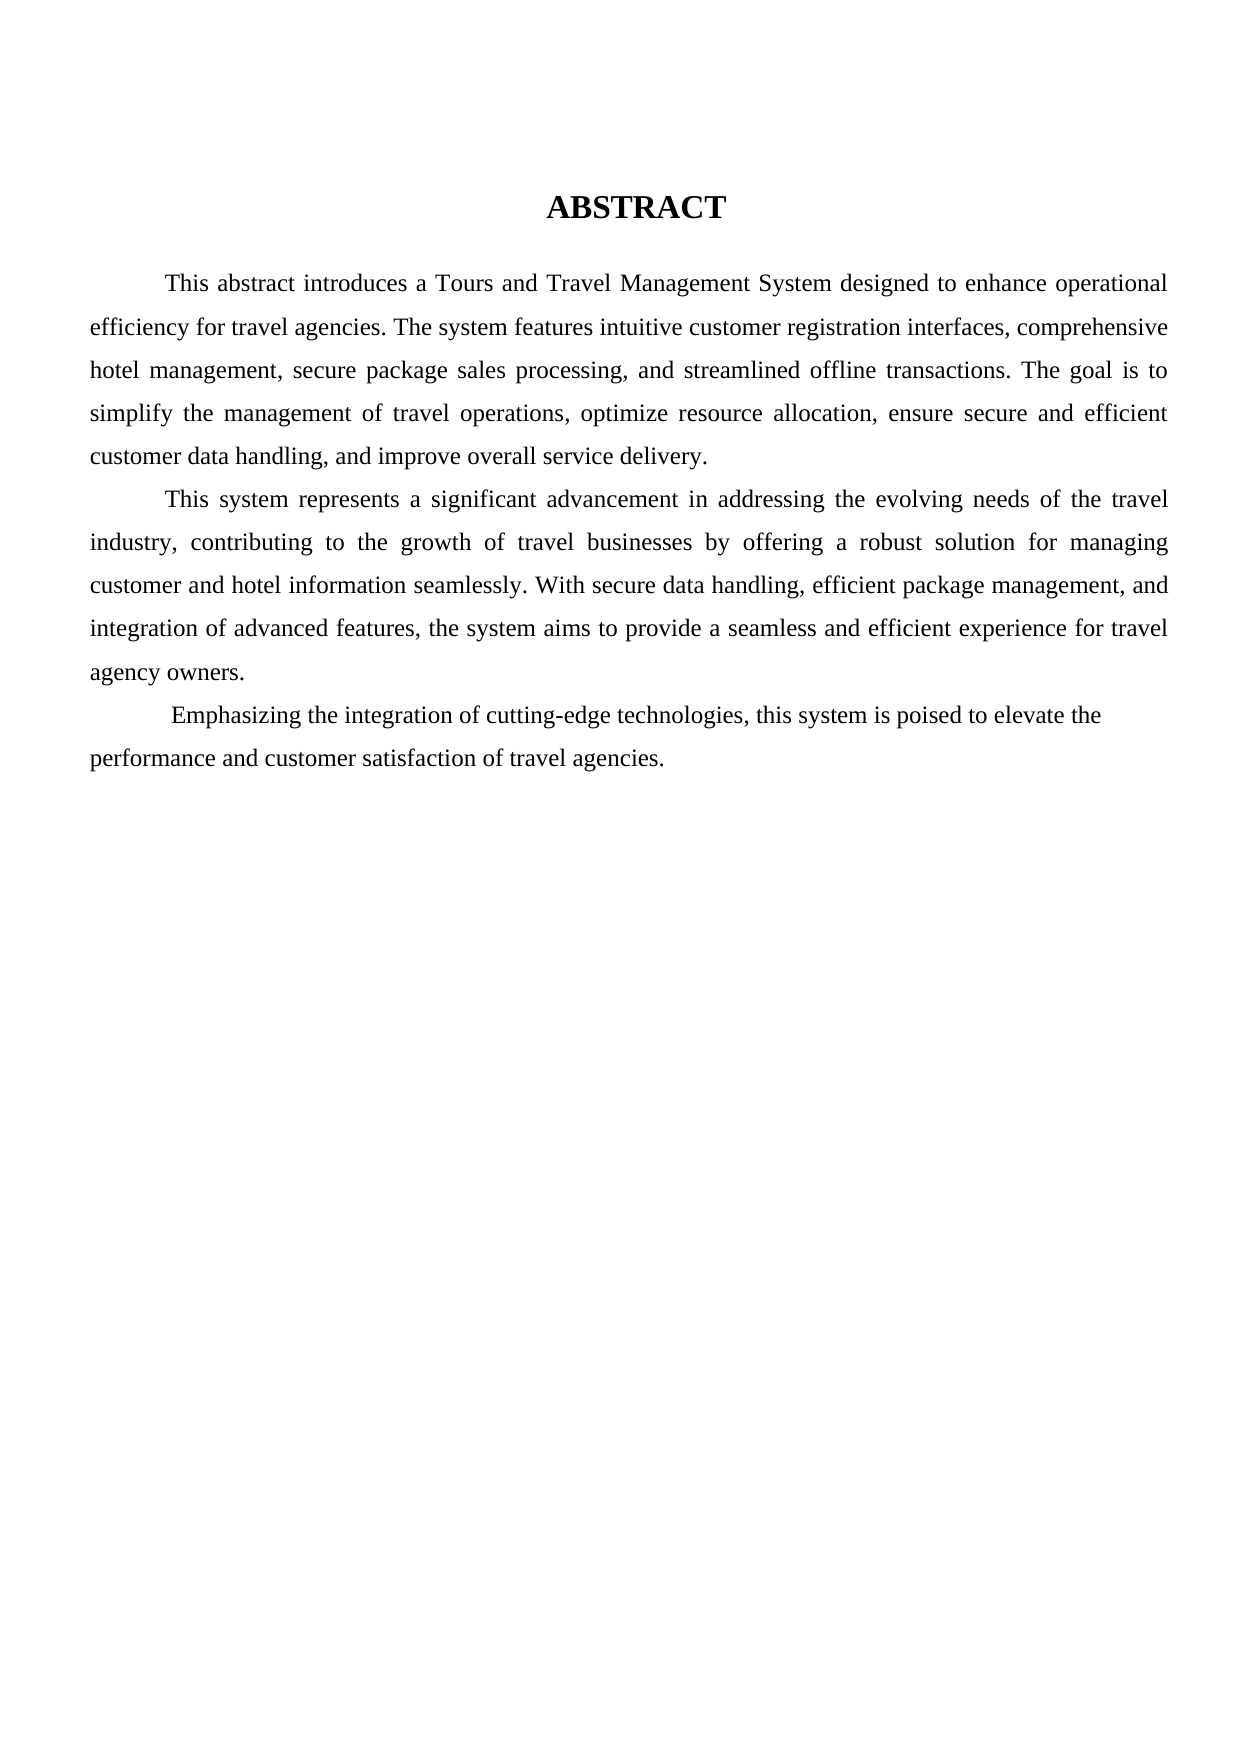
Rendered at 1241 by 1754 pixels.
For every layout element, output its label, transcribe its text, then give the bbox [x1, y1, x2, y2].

subtitle ABSTRACT [466, 187, 807, 225]
text This system represents a significant advancement in addressing the evolving needs of the travel industry, contributing to the growth of travel businesses by offering a robust solution for managing customer and hotel information seamlessly. With secure data handling, efficient package management, and integration of advanced features, the system aims to provide a seamless and efficient experience for travel agency owners. [89, 484, 1169, 685]
text Emphasizing the integration of cutting-edge technologies, this system is poised to elevate the performance and customer satisfaction of travel agencies. [89, 700, 1169, 772]
text This abstract introduces a Tours and Travel Management System designed to enhance operational efficiency for travel agencies. The system features intuitive customer registration interfaces, comprehensive hotel management, secure package sales processing, and streamlined offline transactions. The goal is to simplify the management of travel operations, optimize resource allocation, ensure secure and efficient customer data handling, and improve overall service delivery. [89, 268, 1169, 470]
